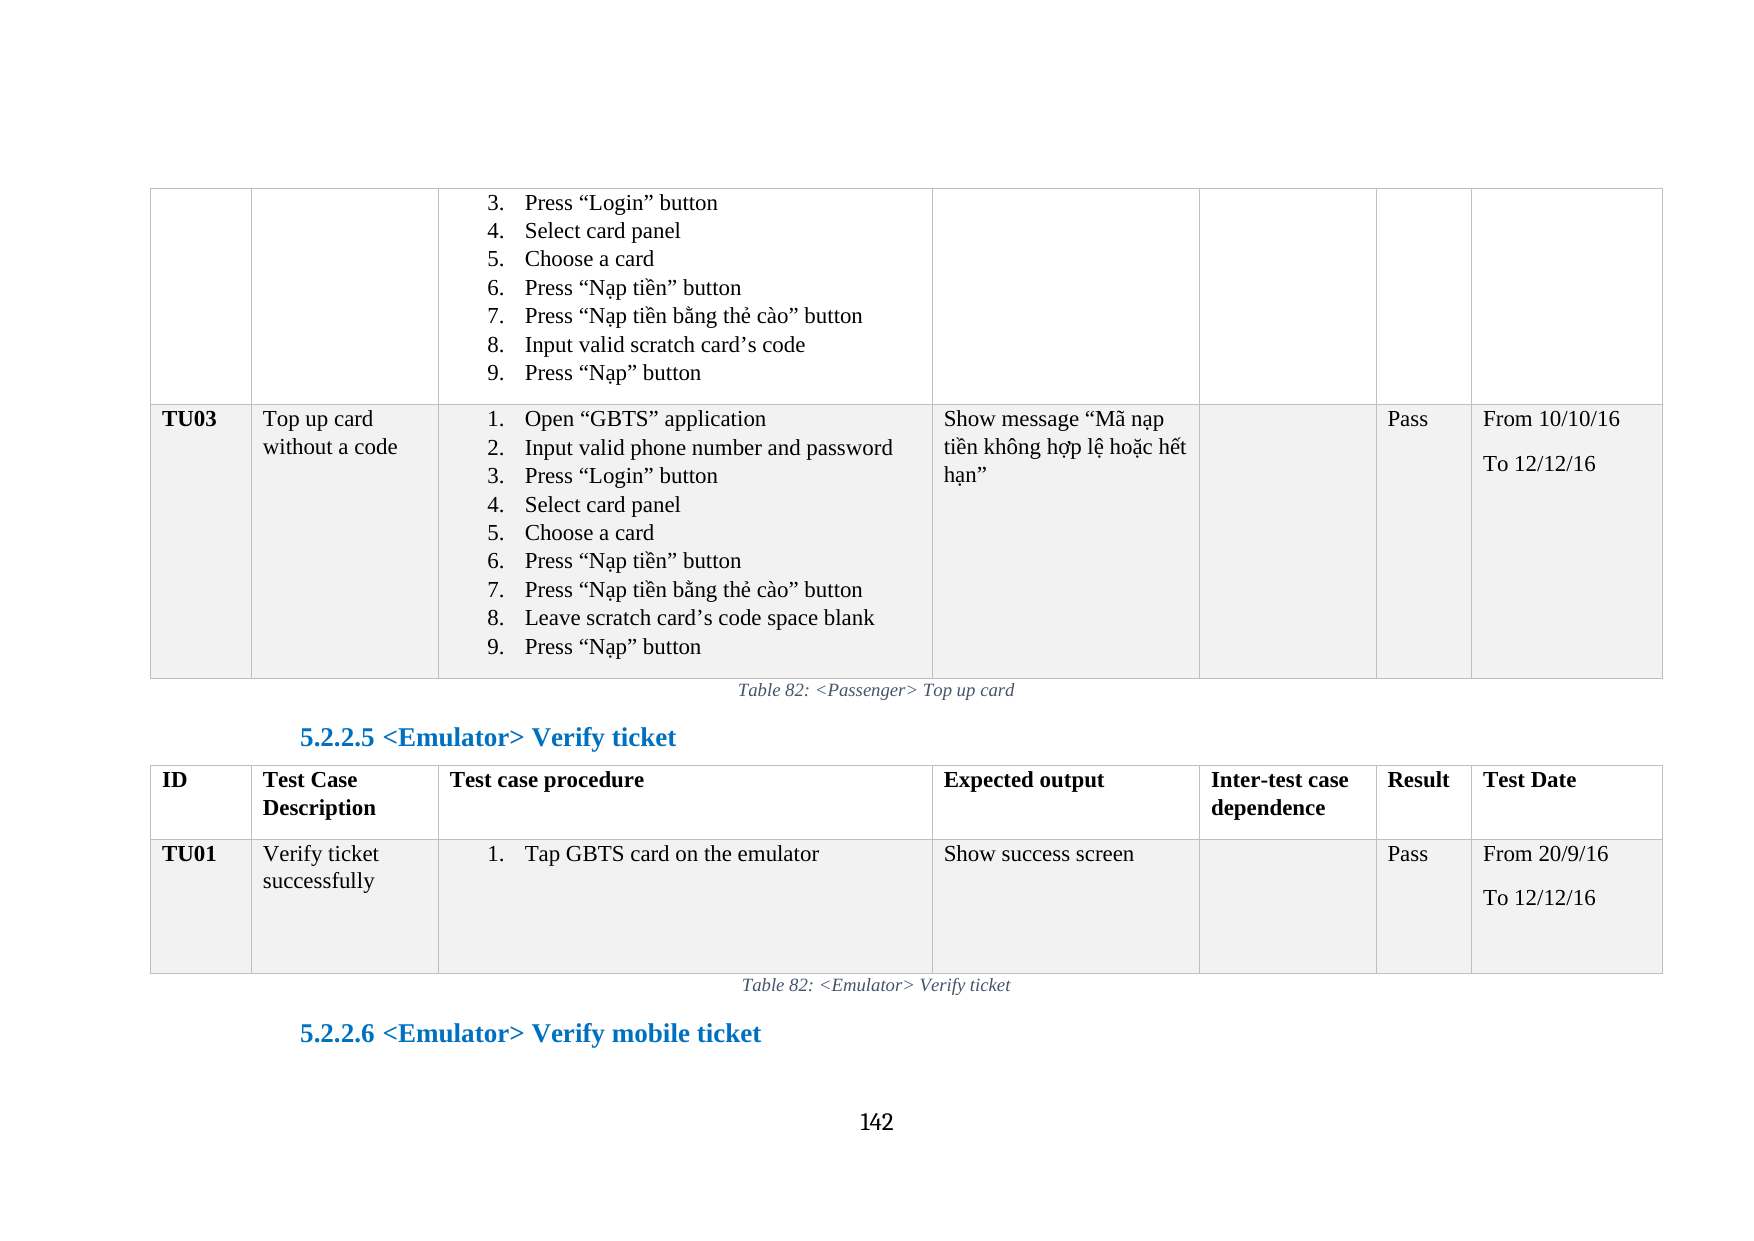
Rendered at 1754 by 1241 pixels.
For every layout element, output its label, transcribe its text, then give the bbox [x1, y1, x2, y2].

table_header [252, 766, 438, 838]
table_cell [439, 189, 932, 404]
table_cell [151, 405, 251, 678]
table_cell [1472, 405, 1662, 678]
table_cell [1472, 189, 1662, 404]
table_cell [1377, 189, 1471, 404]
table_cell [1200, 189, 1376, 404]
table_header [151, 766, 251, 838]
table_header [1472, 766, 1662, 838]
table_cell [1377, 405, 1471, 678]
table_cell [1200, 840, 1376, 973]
text Table 82: <Passenger> Top up card [150, 679, 1604, 701]
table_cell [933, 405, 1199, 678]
text <Emulator> Verify mobile ticket [300, 1017, 1604, 1048]
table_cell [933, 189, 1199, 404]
text <Emulator> Verify ticket [300, 721, 1604, 752]
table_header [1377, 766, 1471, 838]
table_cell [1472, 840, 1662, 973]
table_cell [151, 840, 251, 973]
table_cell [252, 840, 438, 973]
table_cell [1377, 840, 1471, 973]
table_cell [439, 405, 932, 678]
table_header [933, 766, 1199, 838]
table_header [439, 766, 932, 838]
text Table 82: <Emulator> Verify ticket [150, 974, 1604, 996]
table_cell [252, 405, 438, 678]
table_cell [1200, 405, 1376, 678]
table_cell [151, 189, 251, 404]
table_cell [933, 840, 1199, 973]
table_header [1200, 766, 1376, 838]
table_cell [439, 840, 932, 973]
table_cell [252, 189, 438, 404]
